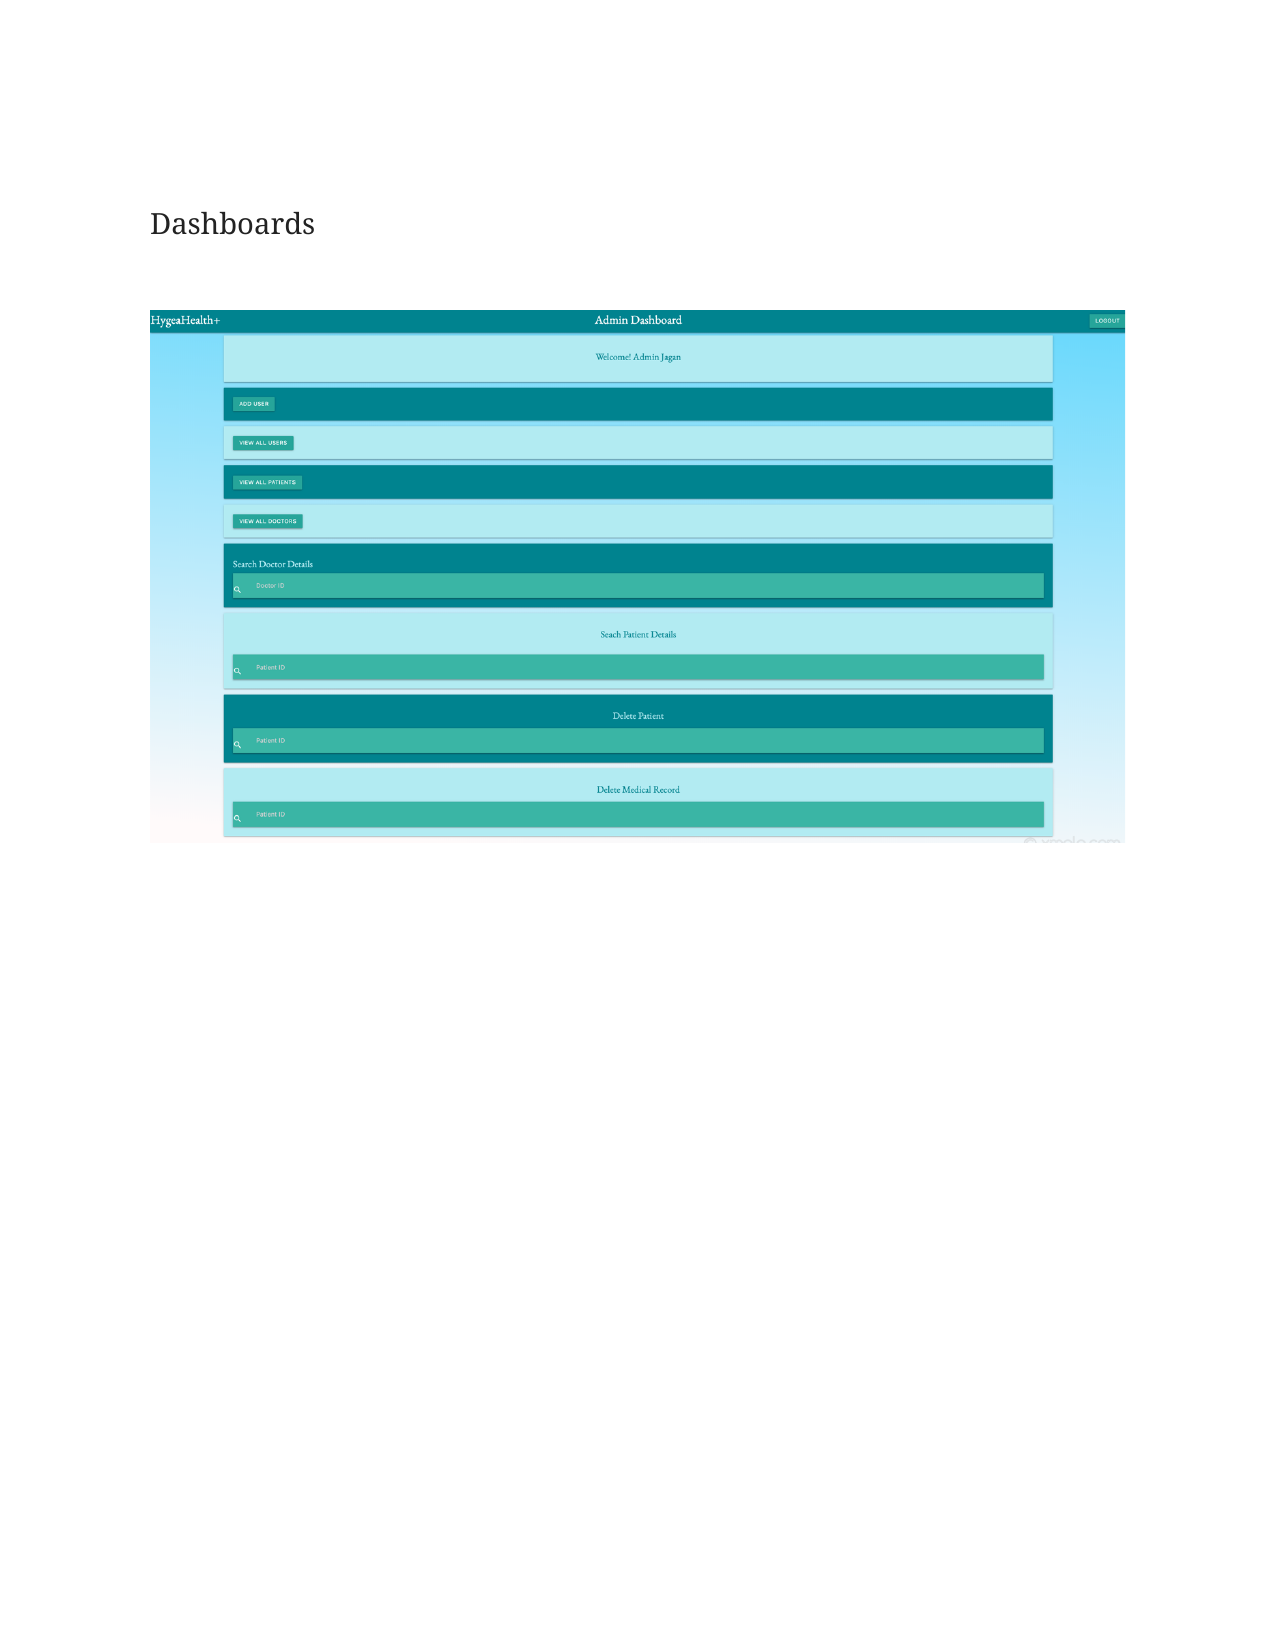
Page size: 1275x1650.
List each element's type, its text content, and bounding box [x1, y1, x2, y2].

text Dashboards [150, 203, 1125, 243]
picture [150, 310, 1125, 843]
